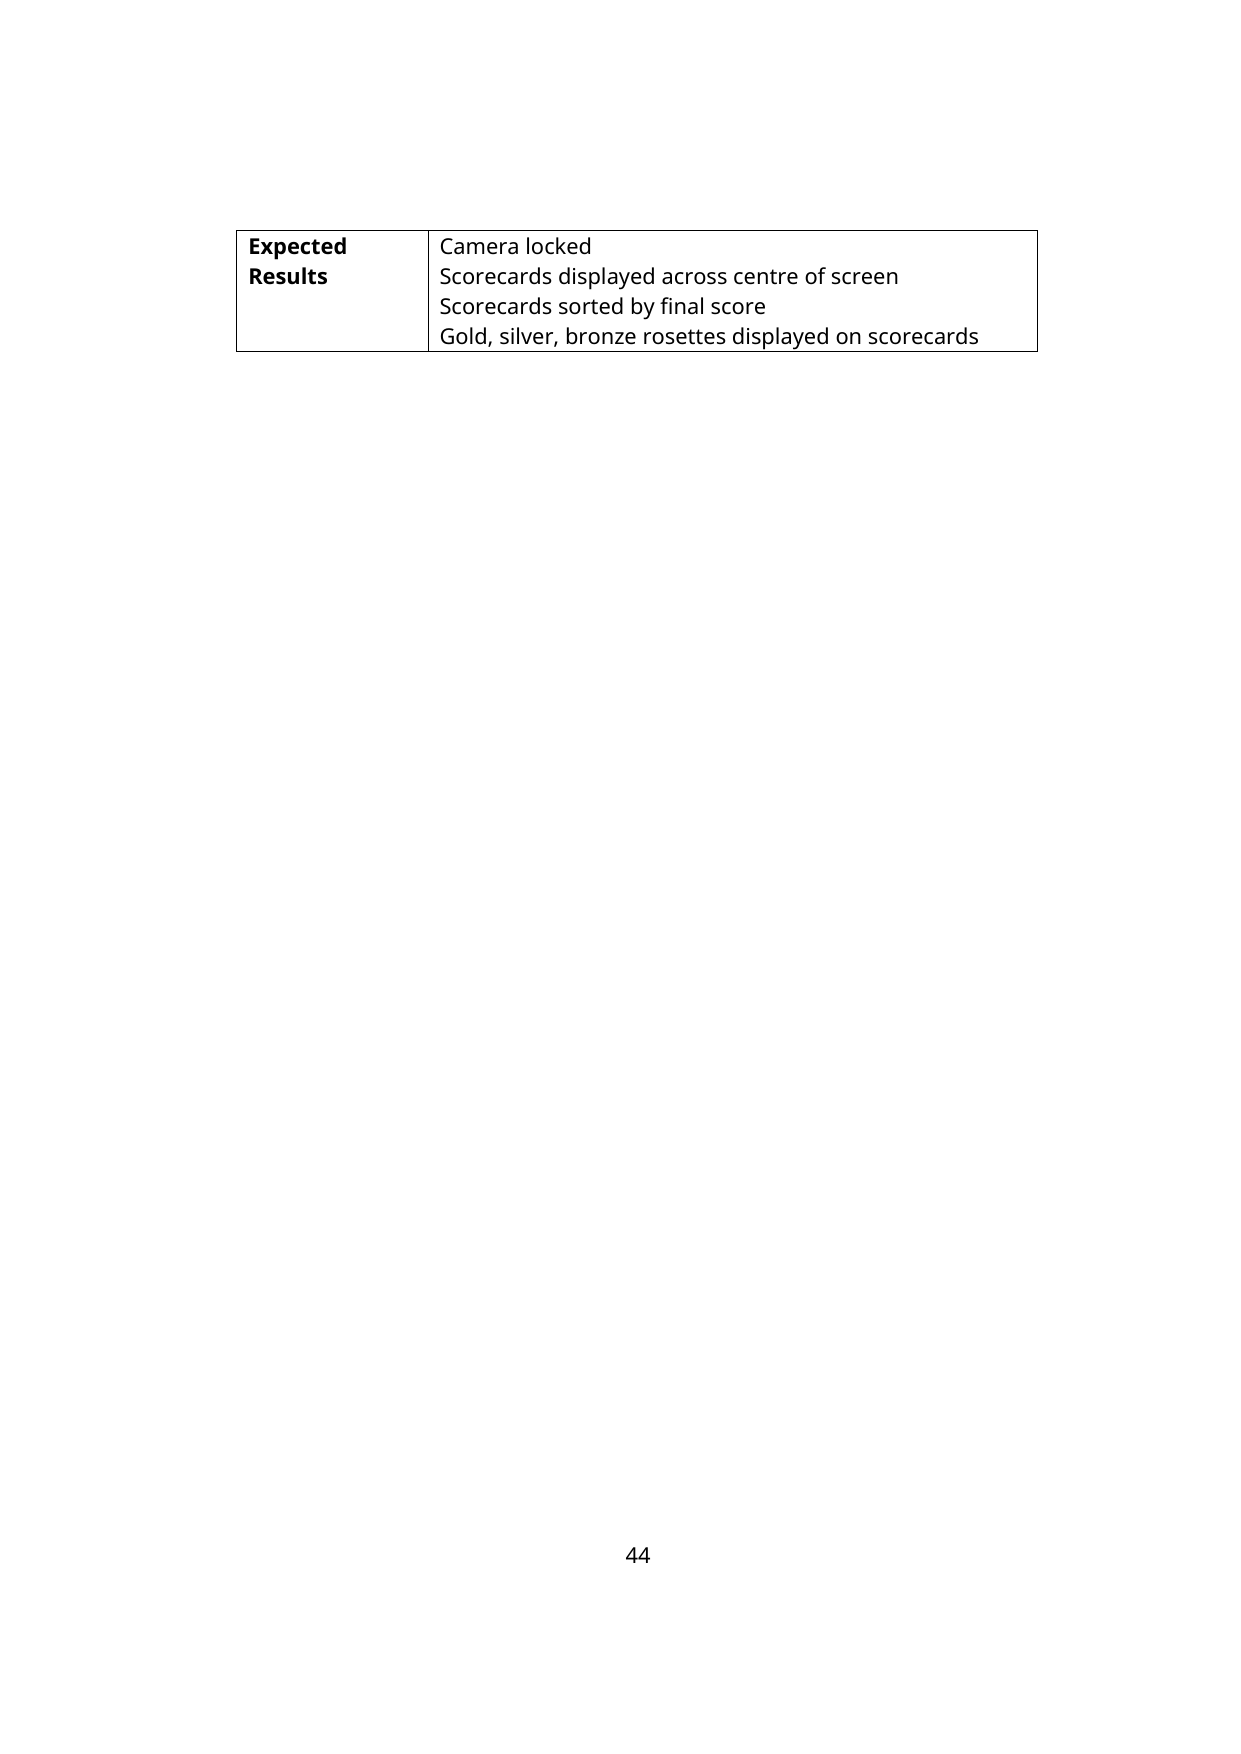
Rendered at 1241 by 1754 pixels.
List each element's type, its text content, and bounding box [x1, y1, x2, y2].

table_cell Expected Results [237, 231, 428, 351]
table_cell Camera locked Scorecards displayed across centre of screen Scorecards sorted by final score Gold, silver, bronze rosettes displayed on scorecards [429, 231, 1037, 351]
